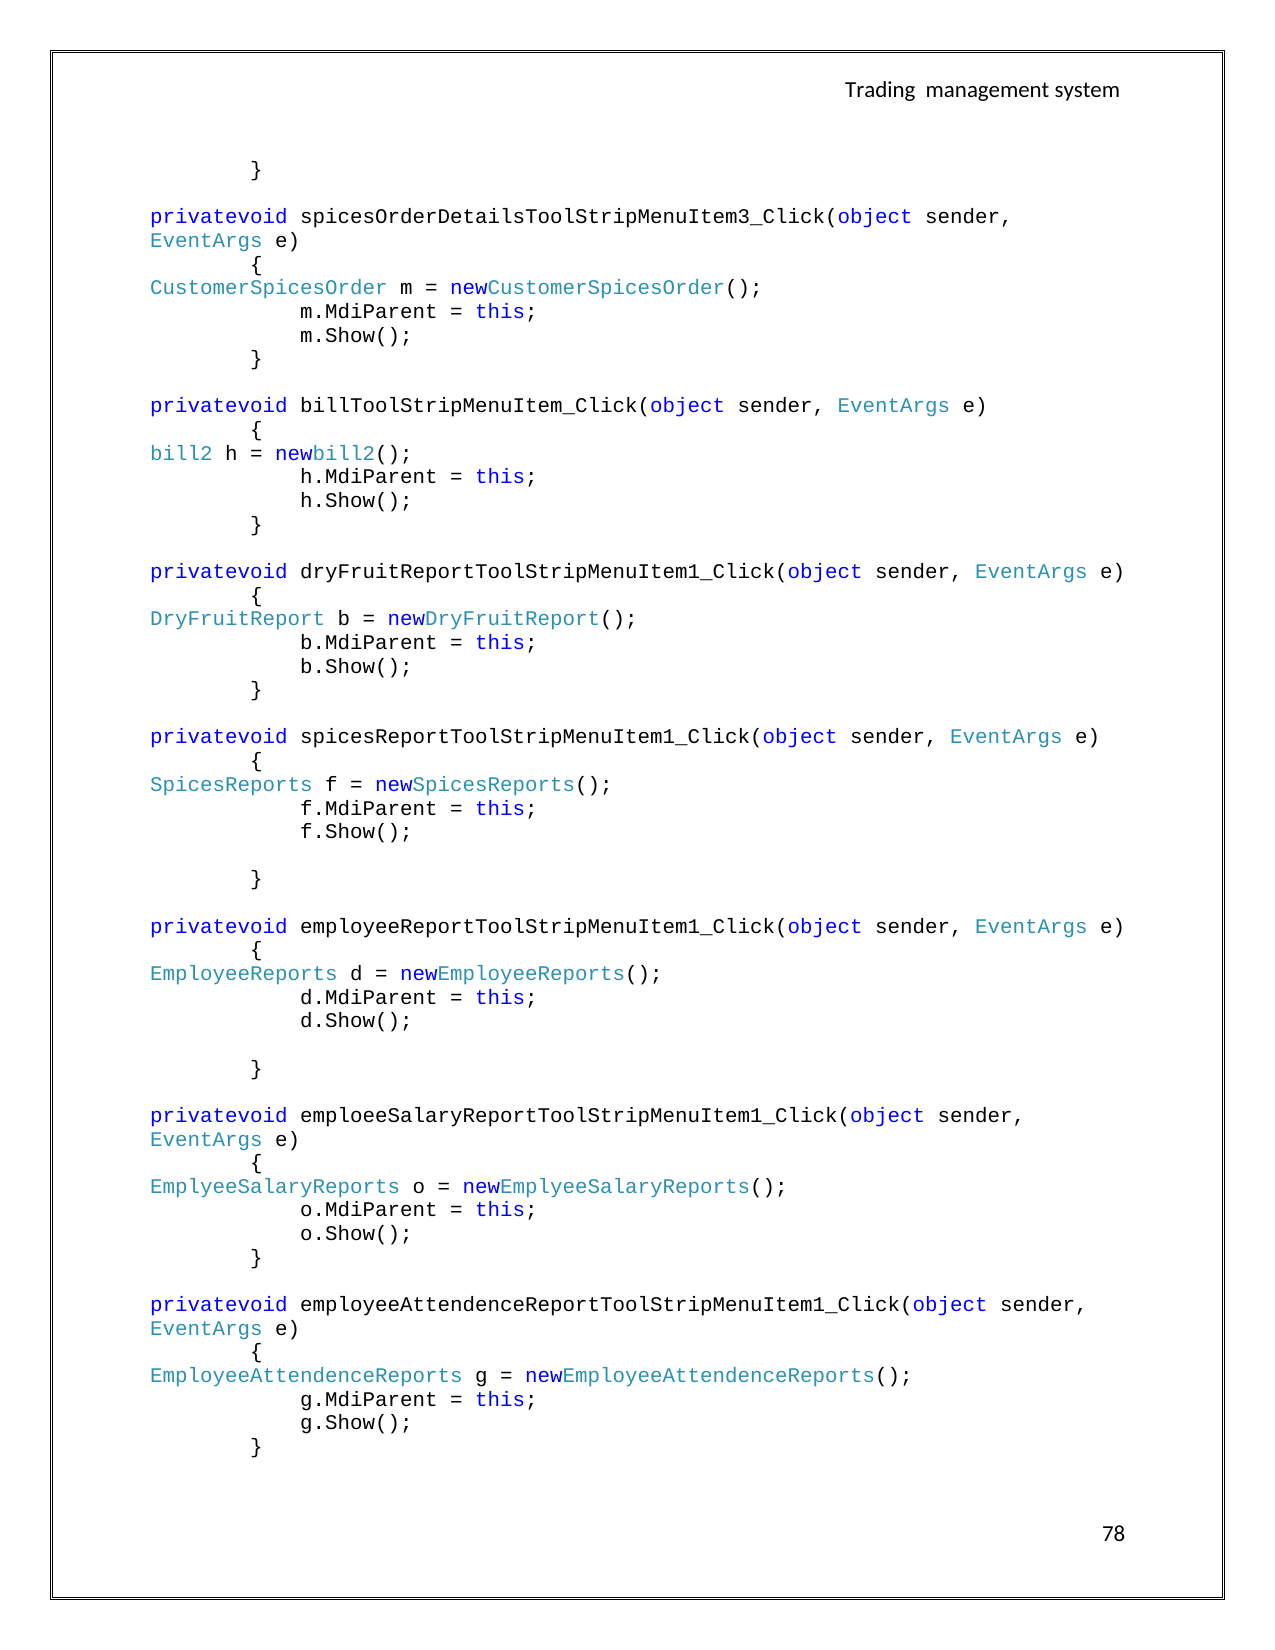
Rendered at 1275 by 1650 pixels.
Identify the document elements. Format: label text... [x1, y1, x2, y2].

text privatevoid billToolStripMenuItem_Click(object sender, EventArgs e) [150, 396, 1125, 419]
text CustomerSpicesOrder m = newCustomerSpicesOrder(); [150, 277, 1125, 301]
text } [150, 159, 1125, 183]
text } [150, 514, 1125, 537]
text { [150, 1152, 1125, 1176]
text } [150, 1247, 1125, 1270]
text { [150, 750, 1125, 774]
text privatevoid spicesOrderDetailsToolStripMenuItem3_Click(object sender, EventArgs e) [150, 206, 1125, 254]
text g.Show(); [150, 1412, 1125, 1436]
text { [150, 419, 1125, 443]
text } [150, 1436, 1125, 1459]
text f.MdiParent = this; [150, 797, 1125, 821]
text privatevoid dryFruitReportToolStripMenuItem1_Click(object sender, EventArgs e) [150, 561, 1125, 585]
text { [150, 254, 1125, 277]
text b.MdiParent = this; [150, 632, 1125, 656]
text SpicesReports f = newSpicesReports(); [150, 774, 1125, 797]
text privatevoid spicesReportToolStripMenuItem1_Click(object sender, EventArgs e) [150, 727, 1125, 750]
text EmplyeeSalaryReports o = newEmplyeeSalaryReports(); [150, 1176, 1125, 1199]
text DryFruitReport b = newDryFruitReport(); [150, 608, 1125, 632]
text } [150, 868, 1125, 892]
text { [150, 939, 1125, 963]
text } [150, 1058, 1125, 1081]
text o.Show(); [150, 1223, 1125, 1247]
text b.Show(); [150, 656, 1125, 679]
text } [150, 348, 1125, 372]
text privatevoid employeeAttendenceReportToolStripMenuItem1_Click(object sender, EventArgs e) [150, 1294, 1125, 1341]
text d.Show(); [150, 1010, 1125, 1034]
text g.MdiParent = this; [150, 1389, 1125, 1412]
text d.MdiParent = this; [150, 987, 1125, 1010]
text privatevoid employeeReportToolStripMenuItem1_Click(object sender, EventArgs e) [150, 916, 1125, 939]
text h.MdiParent = this; [150, 466, 1125, 490]
text m.Show(); [150, 324, 1125, 348]
text h.Show(); [150, 490, 1125, 514]
text bill2 h = newbill2(); [150, 443, 1125, 466]
text EmployeeReports d = newEmployeeReports(); [150, 963, 1125, 987]
text f.Show(); [150, 821, 1125, 845]
text m.MdiParent = this; [150, 301, 1125, 324]
text { [150, 585, 1125, 608]
text { [150, 1341, 1125, 1365]
text } [150, 679, 1125, 703]
text o.MdiParent = this; [150, 1199, 1125, 1223]
text privatevoid emploeeSalaryReportToolStripMenuItem1_Click(object sender, EventArgs e) [150, 1105, 1125, 1152]
text EmployeeAttendenceReports g = newEmployeeAttendenceReports(); [150, 1365, 1125, 1389]
